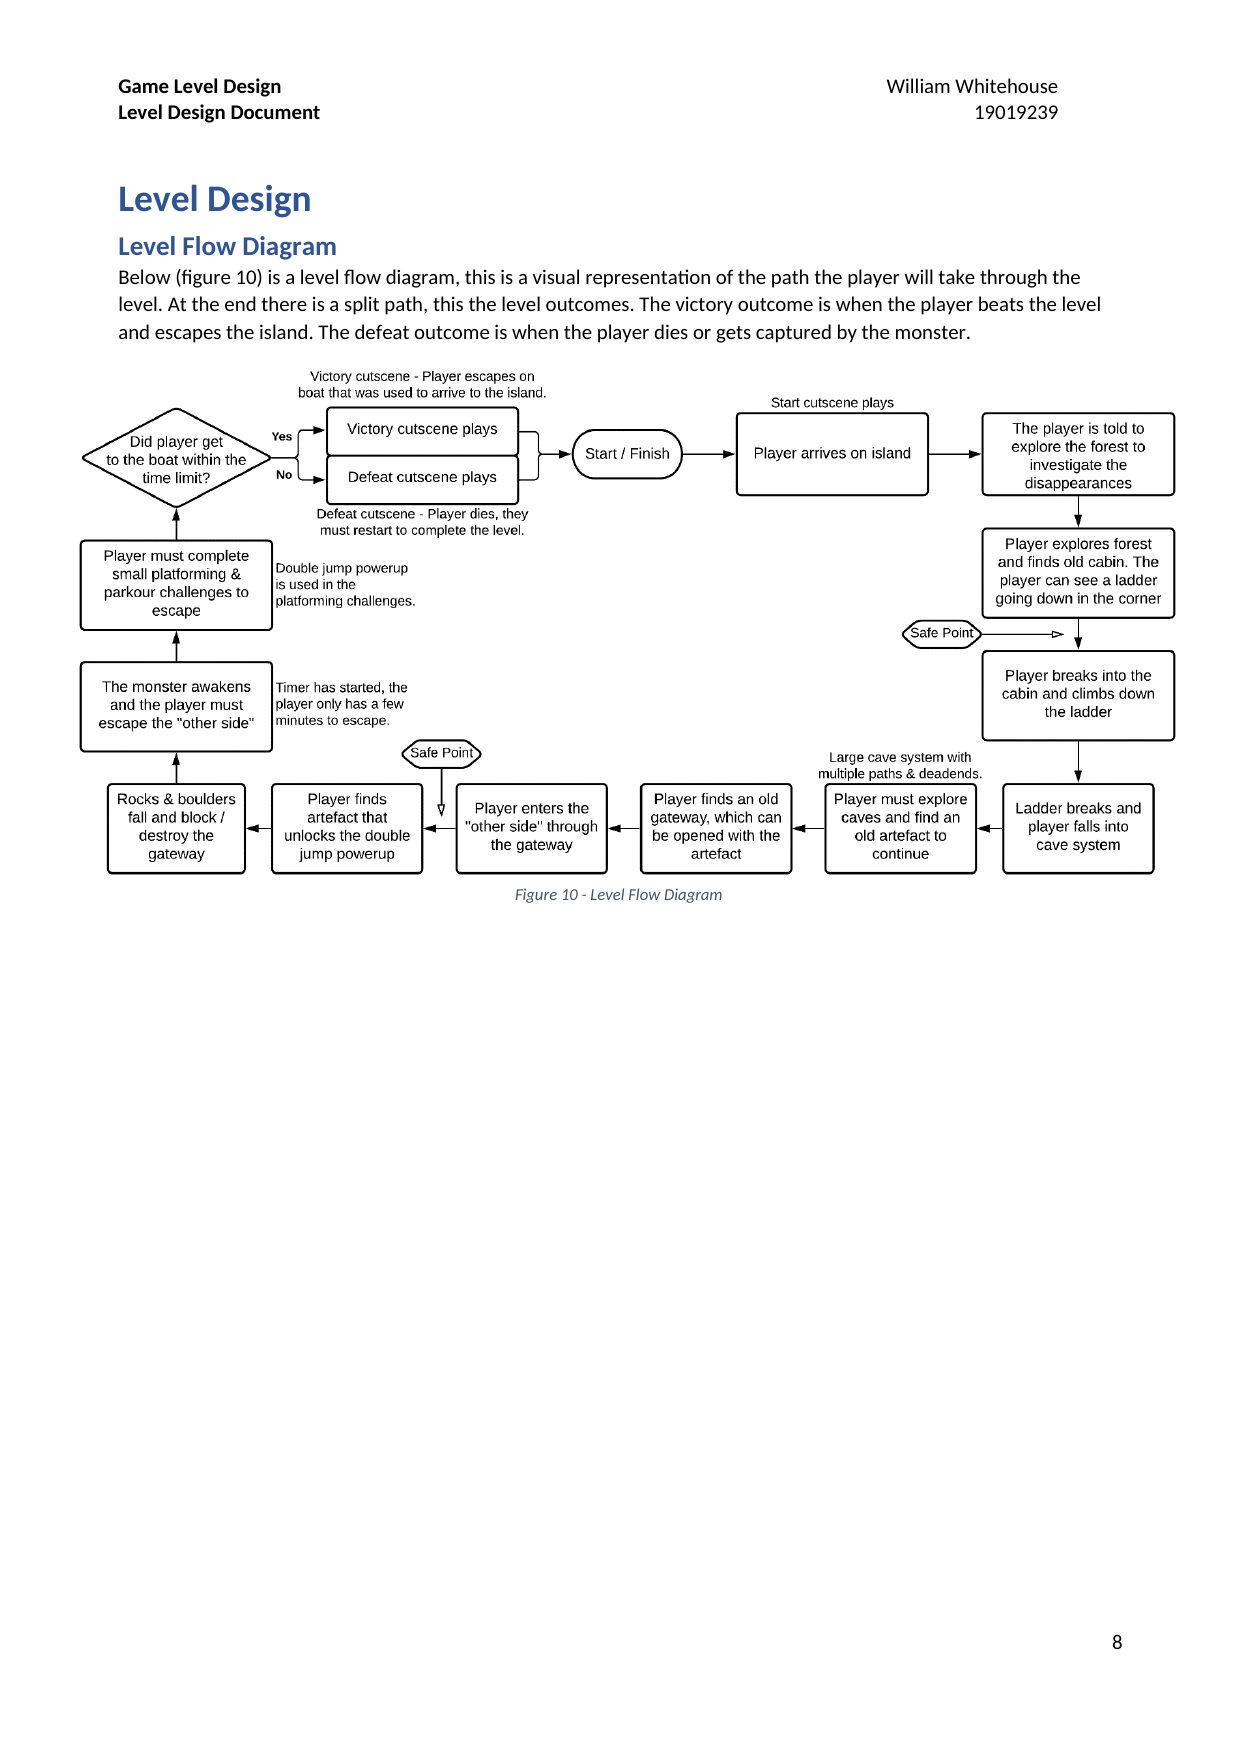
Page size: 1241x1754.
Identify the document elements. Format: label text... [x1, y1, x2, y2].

picture [53, 362, 1201, 900]
text Below (figure 10) is a level flow diagram, this is a visual representation of the path the player will take through the level. At the end there is a split path, this the level outcomes. The victory outcome is when the player beats the level and escapes the island. The defeat outcome is when the player dies or gets captured by the monster. [118, 264, 1122, 344]
subtitle Level Design [118, 175, 1122, 221]
subtitle Level Flow Diagram [118, 229, 1122, 262]
